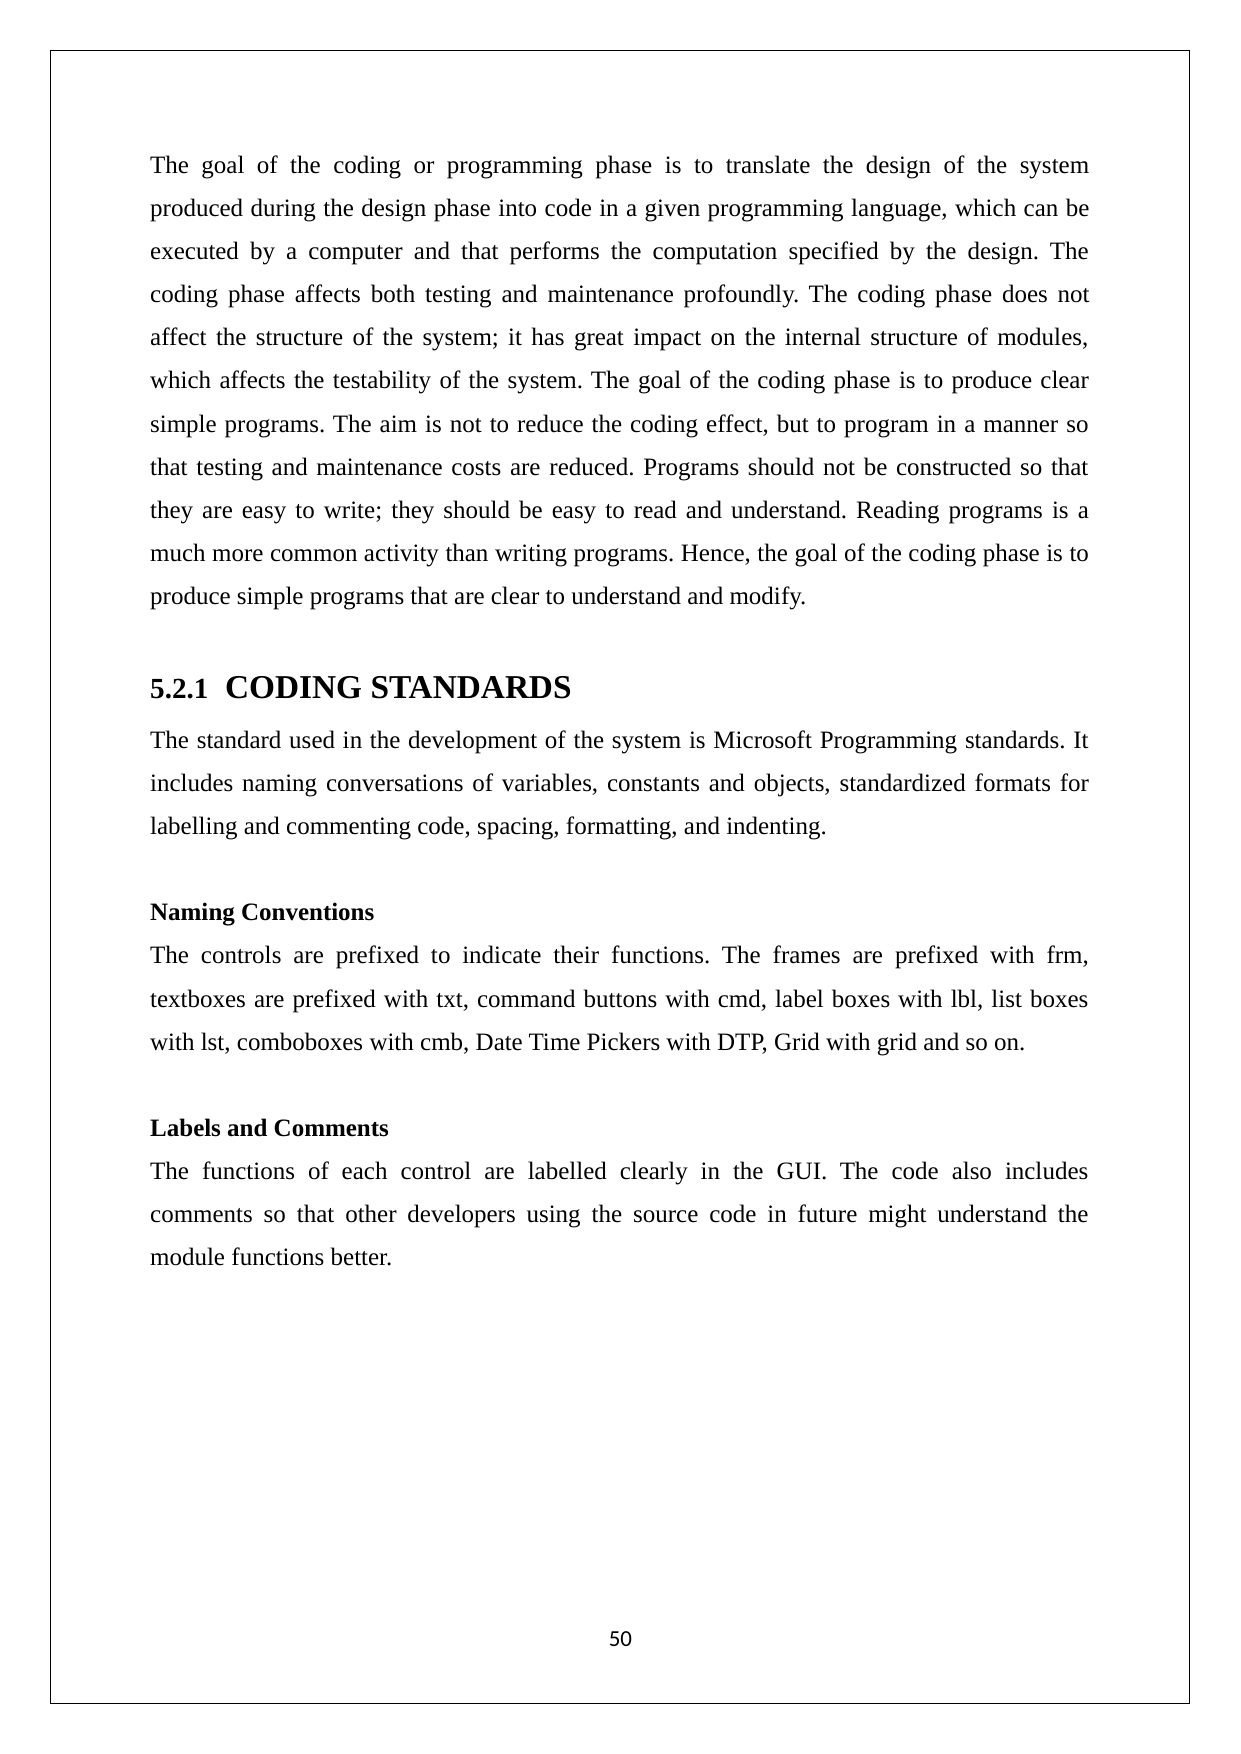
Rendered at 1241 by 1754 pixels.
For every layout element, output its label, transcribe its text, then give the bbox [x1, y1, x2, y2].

text The standard used in the development of the system is Microsoft Programming standards. It includes naming conversations of variables, constants and objects, standardized formats for labelling and commenting code, spacing, formatting, and indenting. [150, 725, 1090, 840]
text The controls are prefixed to indicate their functions. The frames are prefixed with frm, textboxes are prefixed with txt, command buttons with cmd, label boxes with lbl, list boxes with lst, comboboxes with cmb, Date Time Pickers with DTP, Grid with grid and so on. [150, 941, 1090, 1056]
list CODING STANDARDS [150, 667, 1090, 706]
text Labels and Comments [150, 1113, 1090, 1142]
text The functions of each control are labelled clearly in the GUI. The code also includes comments so that other developers using the source code in future might understand the module functions better. [150, 1156, 1090, 1271]
text The goal of the coding or programming phase is to translate the design of the system produced during the design phase into code in a given programming language, which can be executed by a computer and that performs the computation specified by the design. The coding phase affects both testing and maintenance profoundly. The coding phase does not affect the structure of the system; it has great impact on the internal structure of modules, which affects the testability of the system. The goal of the coding phase is to produce clear simple programs. The aim is not to reduce the coding effect, but to program in a manner so that testing and maintenance costs are reduced. Programs should not be constructed so that they are easy to write; they should be easy to read and understand. Reading programs is a much more common activity than writing programs. Hence, the goal of the coding phase is to produce simple programs that are clear to understand and modify. [150, 150, 1090, 610]
text Naming Conventions [150, 897, 1090, 926]
